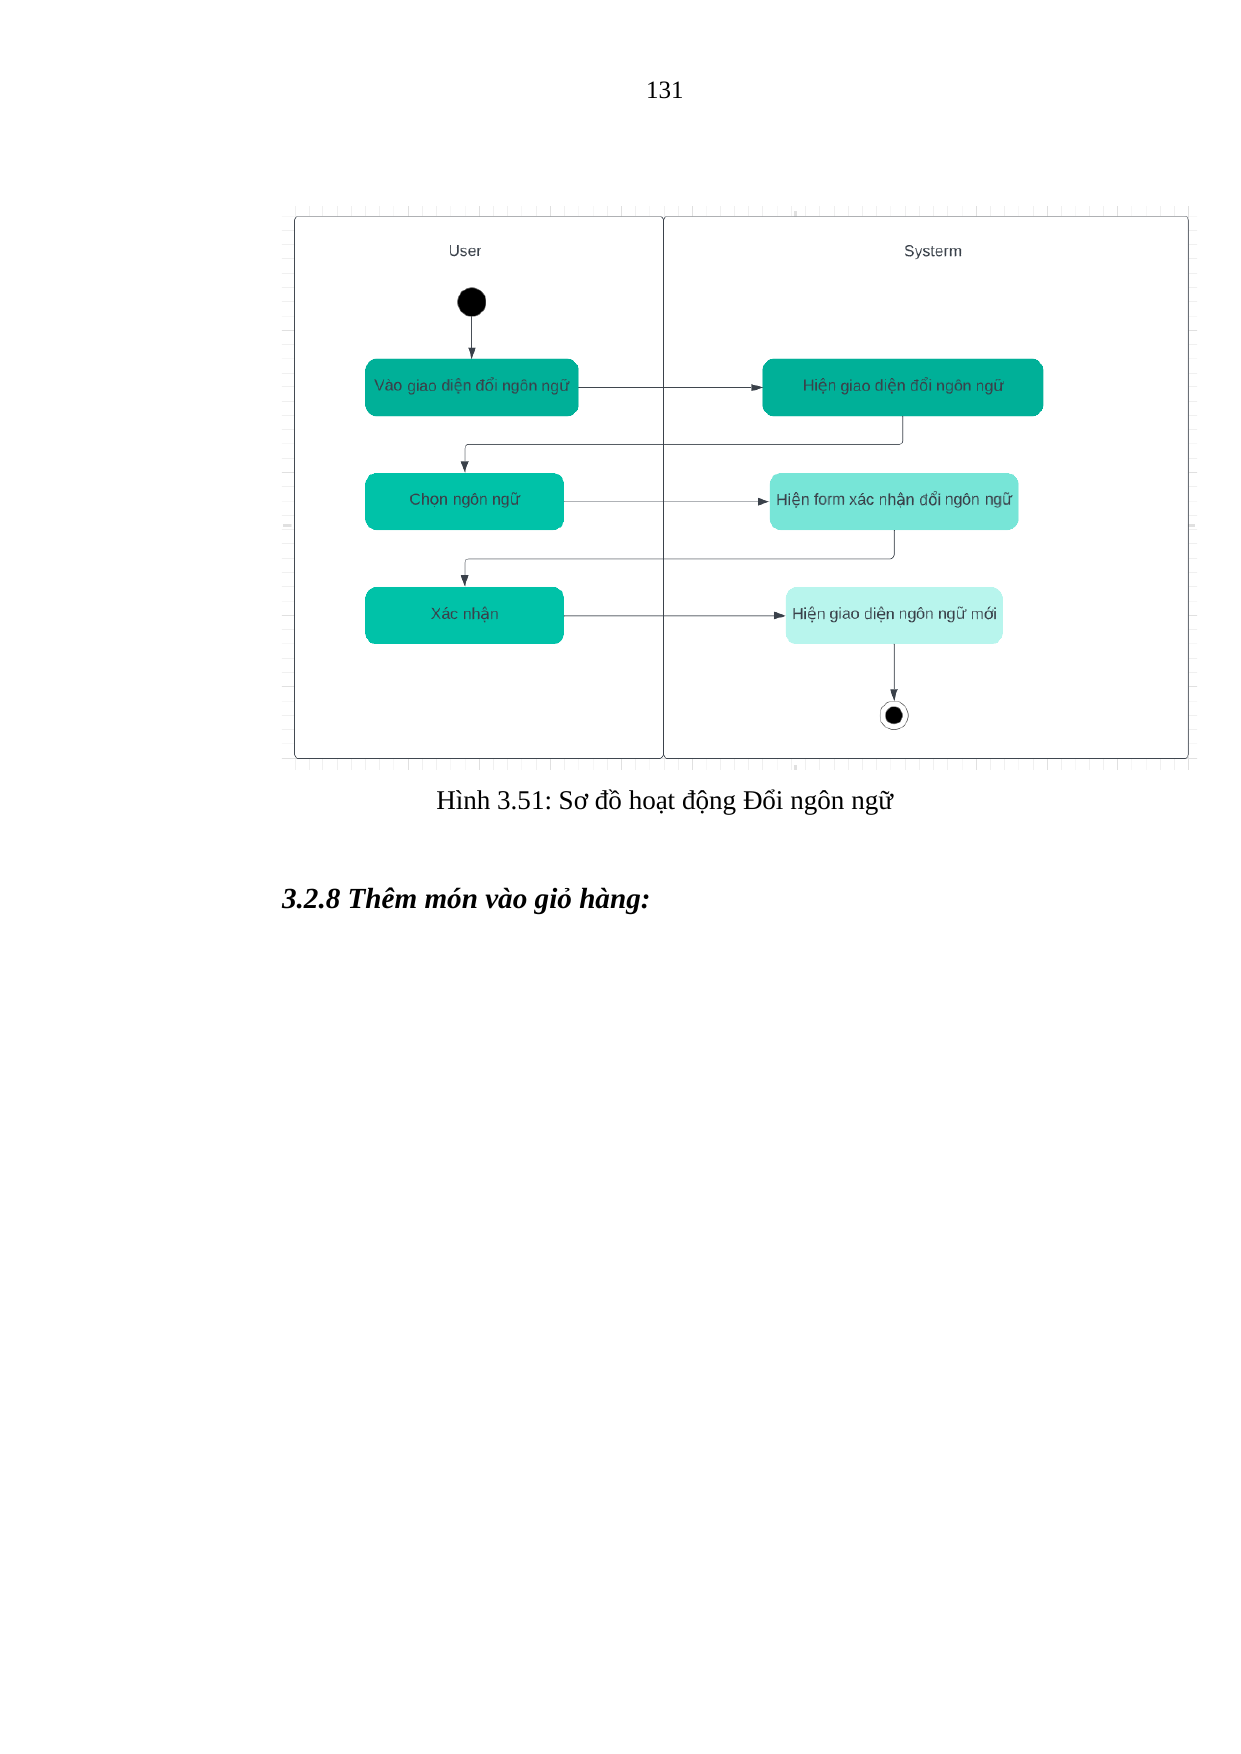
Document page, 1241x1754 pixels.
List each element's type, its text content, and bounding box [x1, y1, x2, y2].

text Hình 3.51: Sơ đồ hoạt động Đổi ngôn ngữ [207, 784, 1122, 815]
picture [281, 206, 1198, 770]
text 3.2.8 Thêm món vào giỏ hàng: [207, 882, 1122, 915]
